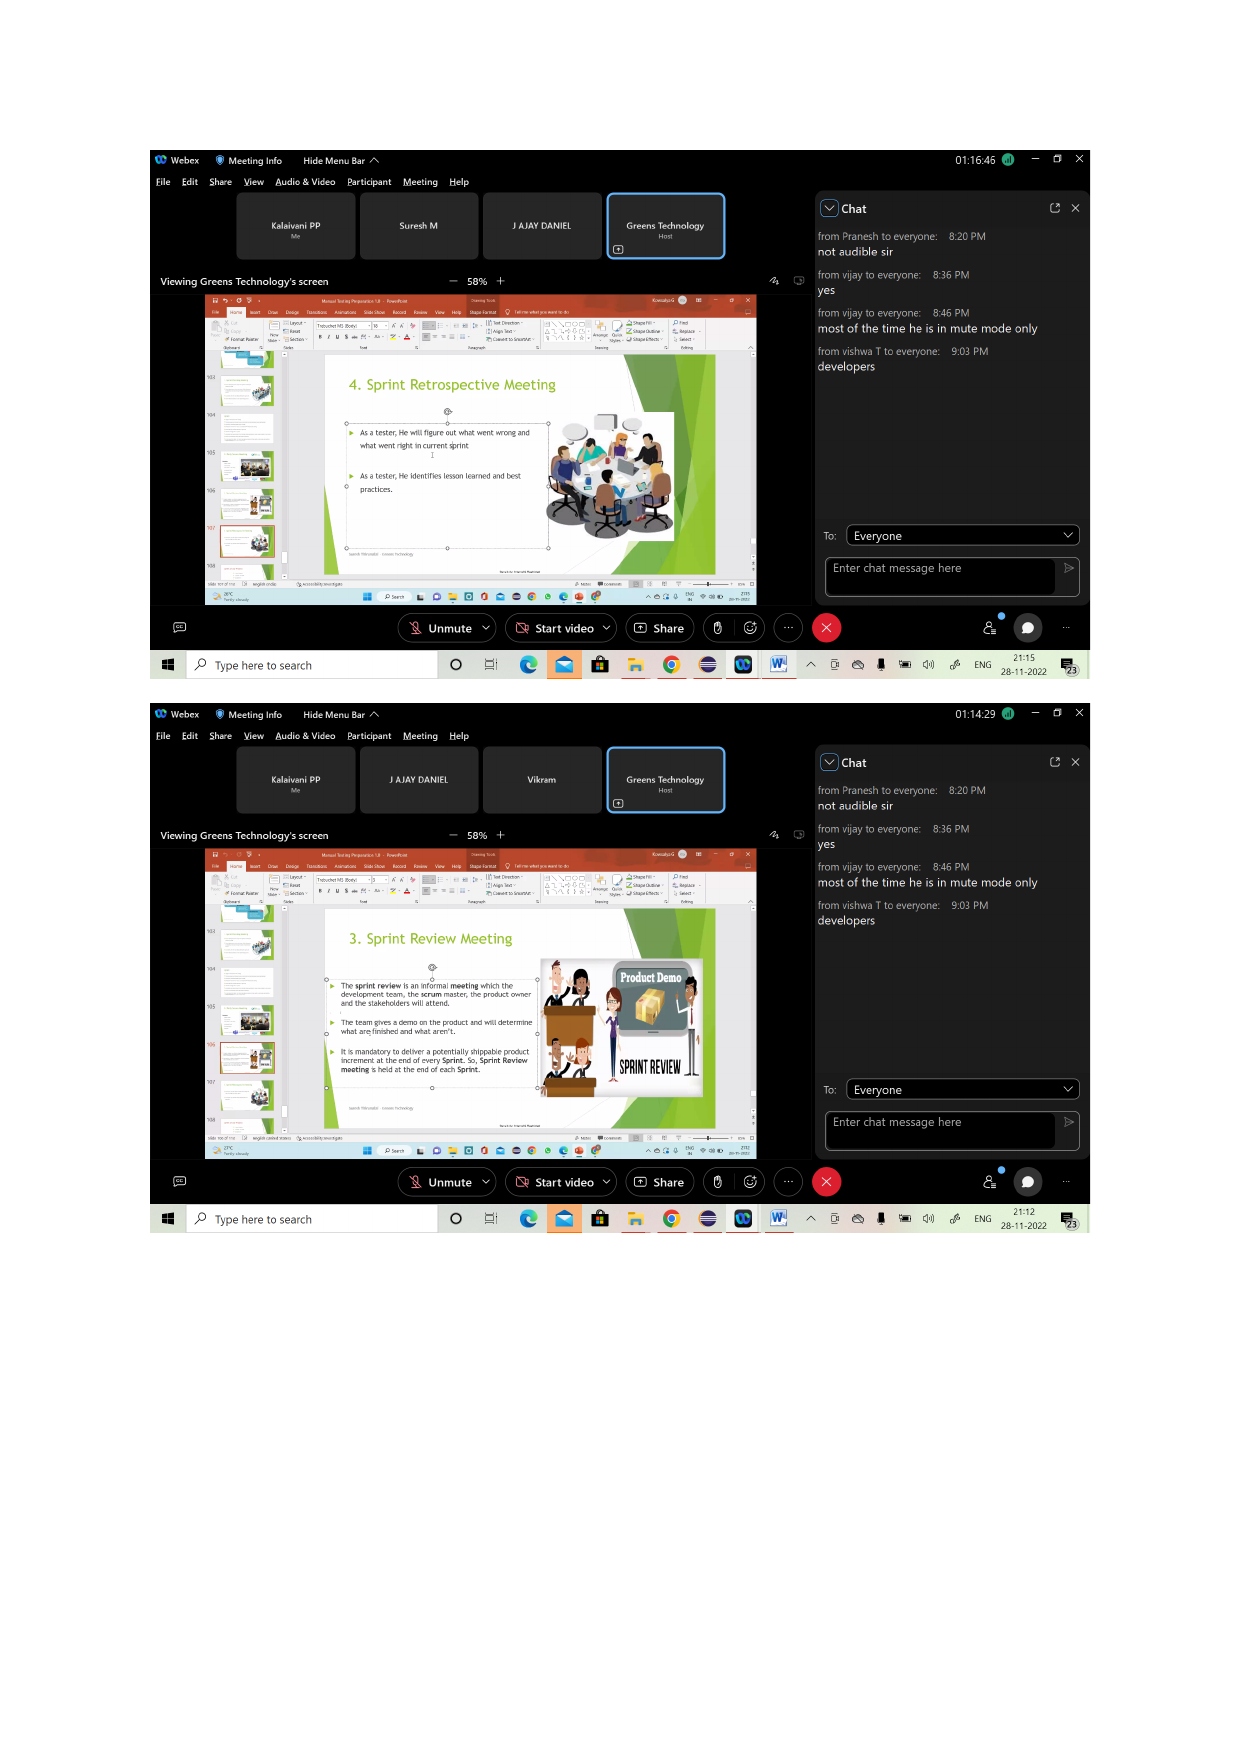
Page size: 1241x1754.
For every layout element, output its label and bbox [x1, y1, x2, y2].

picture [150, 703, 1091, 1233]
picture [150, 150, 1091, 679]
